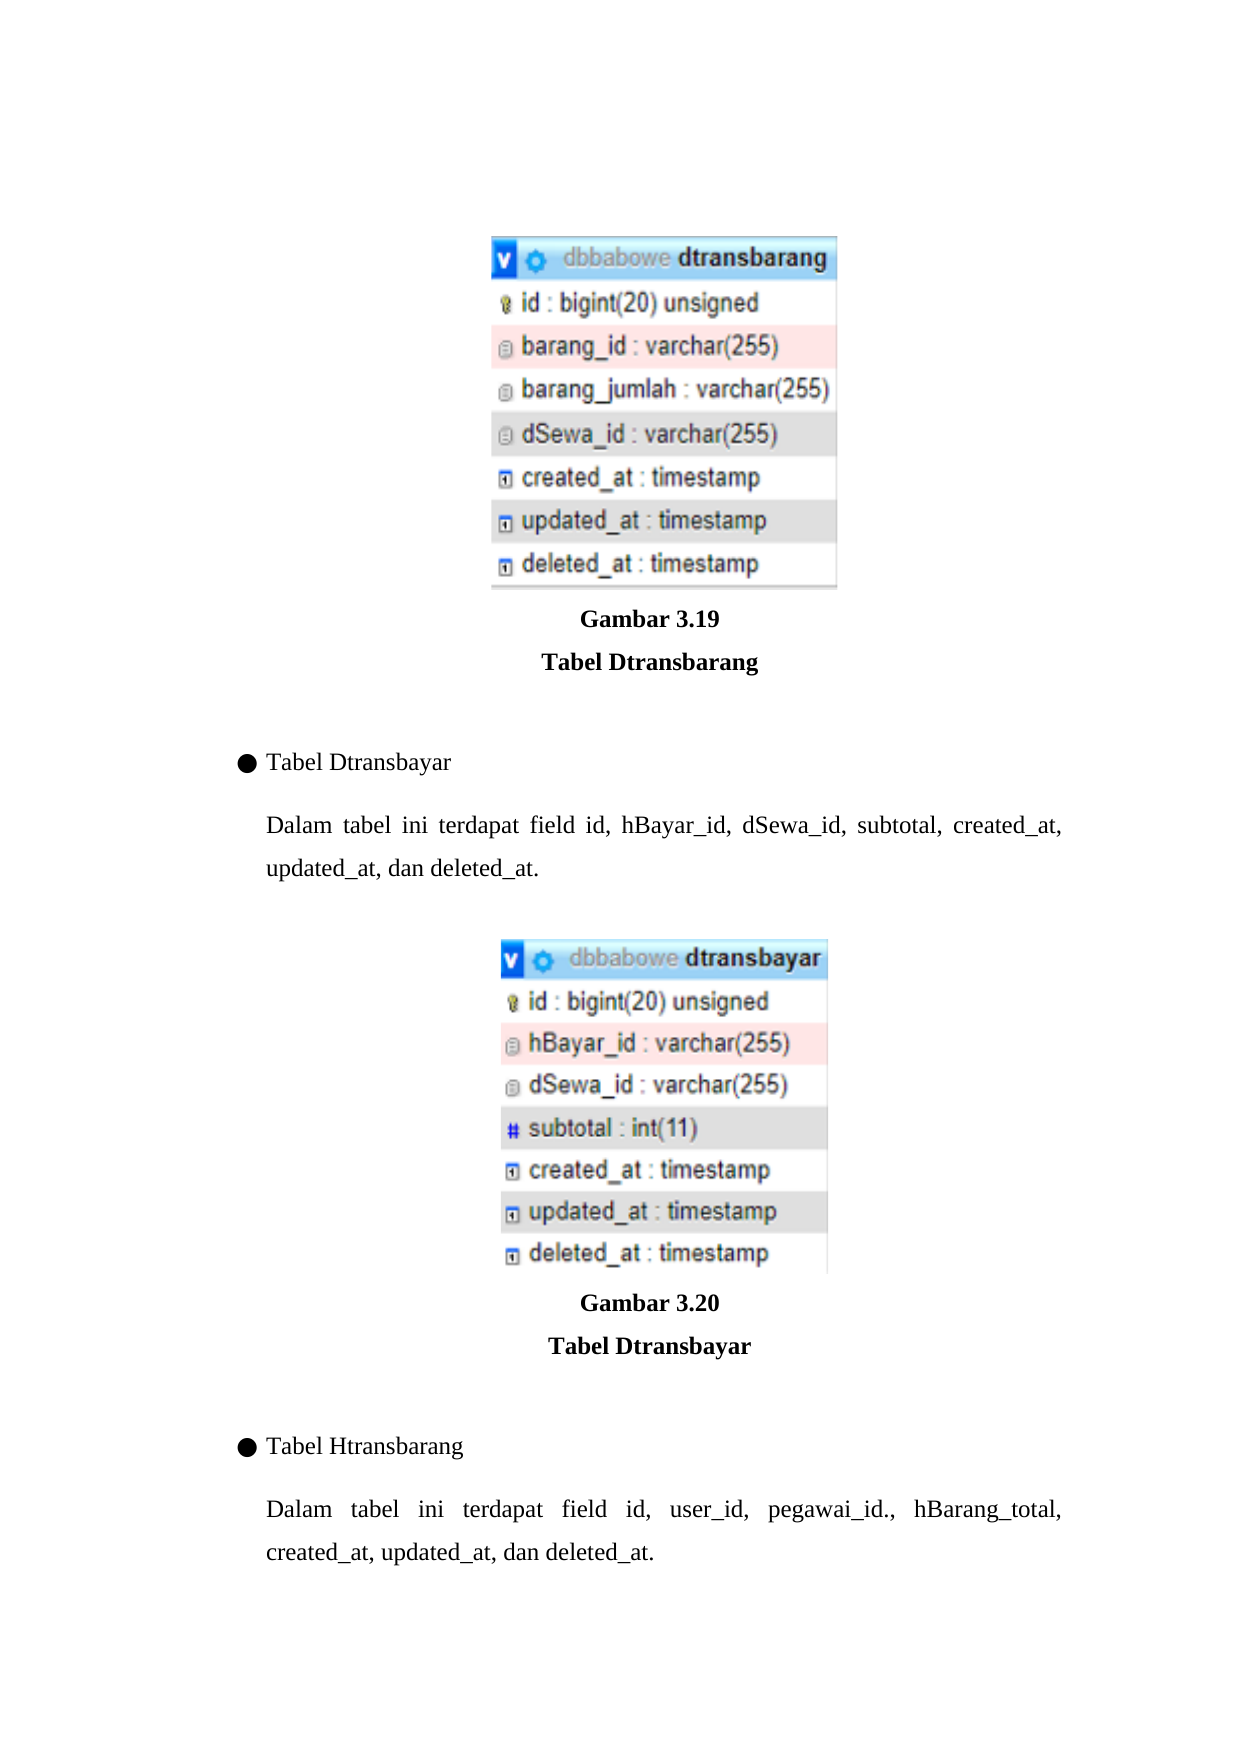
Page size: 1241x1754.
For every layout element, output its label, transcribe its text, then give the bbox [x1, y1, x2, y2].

text Dalam tabel ini terdapat field id, hBayar_id, dSewa_id, subtotal, created_at, updated_at, dan deleted_at. [266, 810, 1063, 882]
text Tabel Dtransbarang [236, 647, 1063, 676]
text Gambar 3.19 [236, 604, 1063, 632]
text Tabel Dtransbayar [236, 1331, 1063, 1360]
text Dalam tabel ini terdapat field id, user_id, pegawai_id., hBarang_total, created_at, updated_at, dan deleted_at. [266, 1494, 1063, 1566]
list Tabel Htransbarang [236, 1417, 1063, 1469]
text Gambar 3.20 [236, 1288, 1063, 1317]
picture [491, 236, 838, 590]
list Tabel Dtransbayar [236, 733, 1063, 784]
picture [500, 939, 829, 1274]
